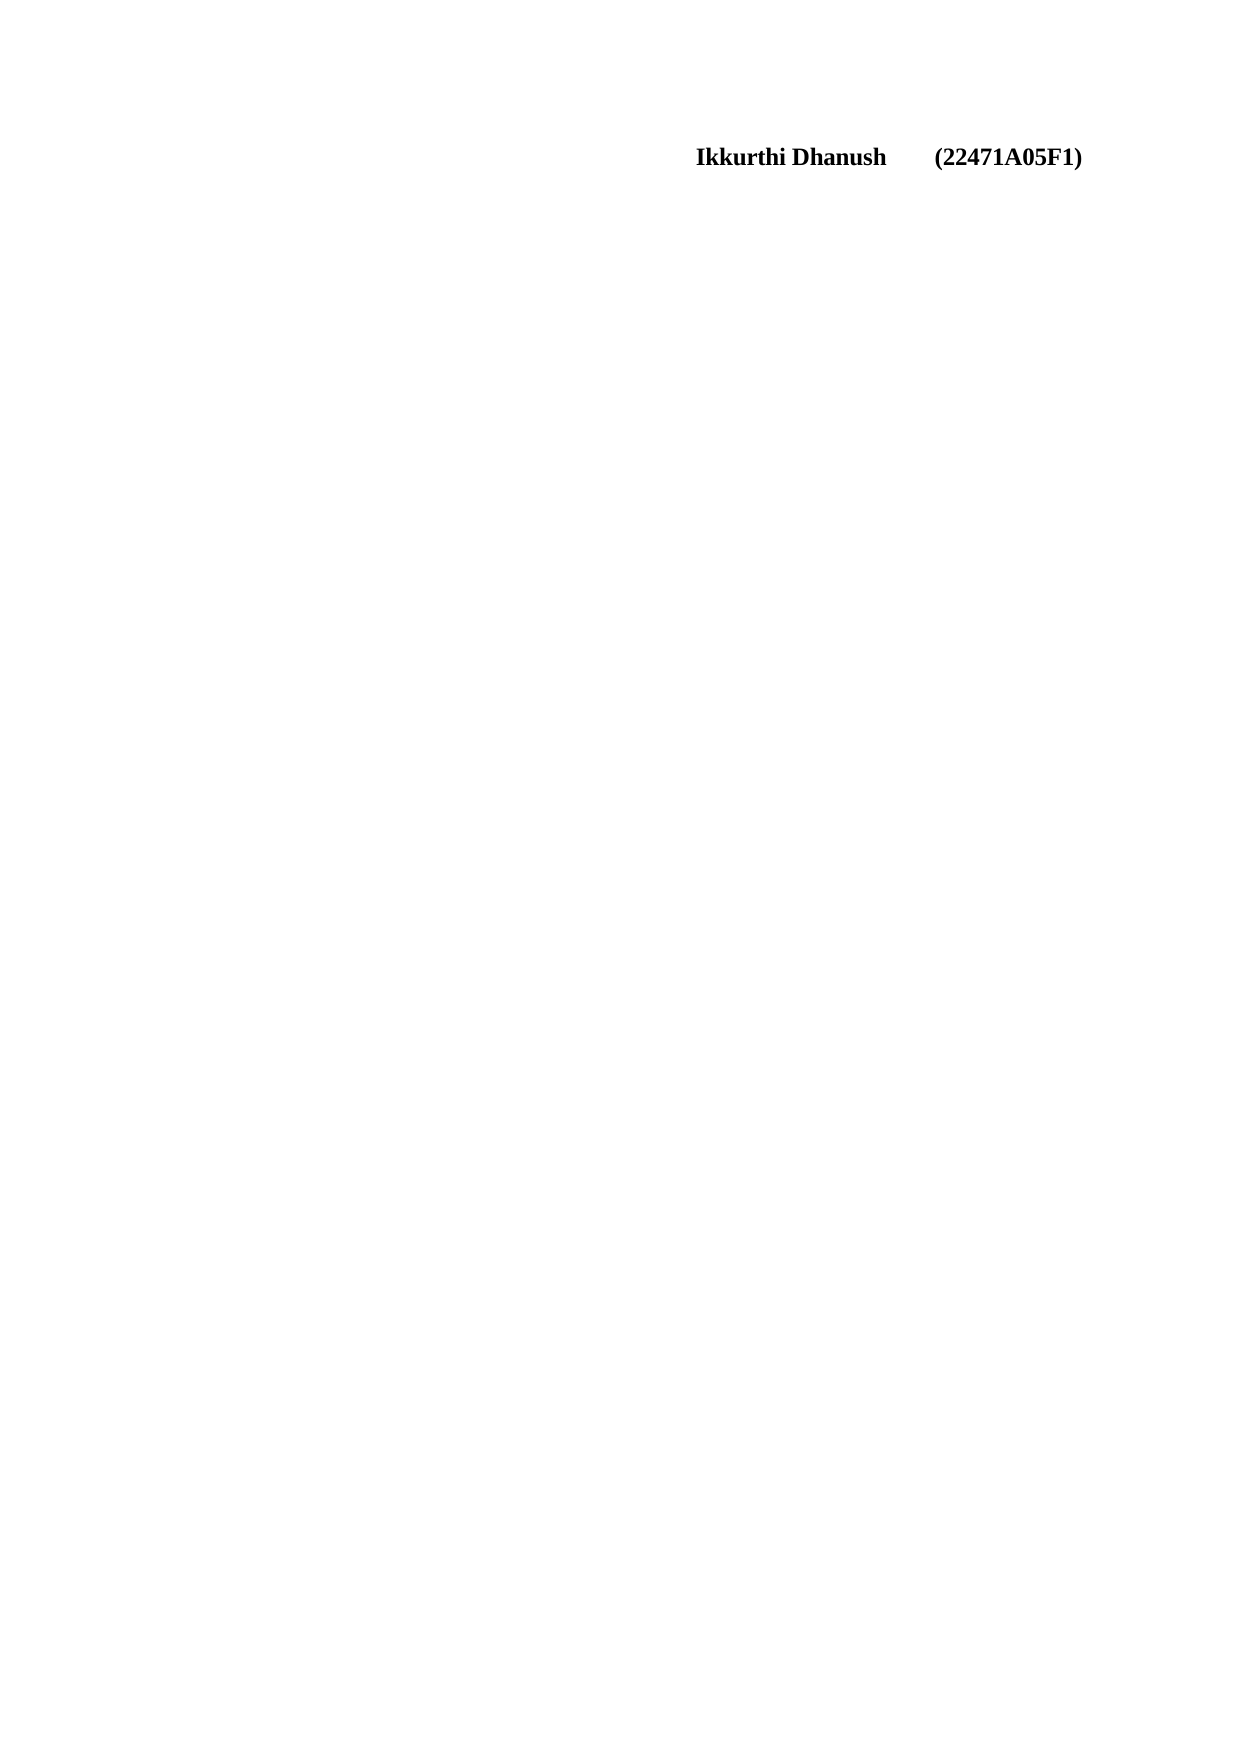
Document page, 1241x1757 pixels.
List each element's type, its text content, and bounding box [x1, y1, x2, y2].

text Ikkurthi Dhanush (22471A05F1) [659, 142, 1152, 170]
